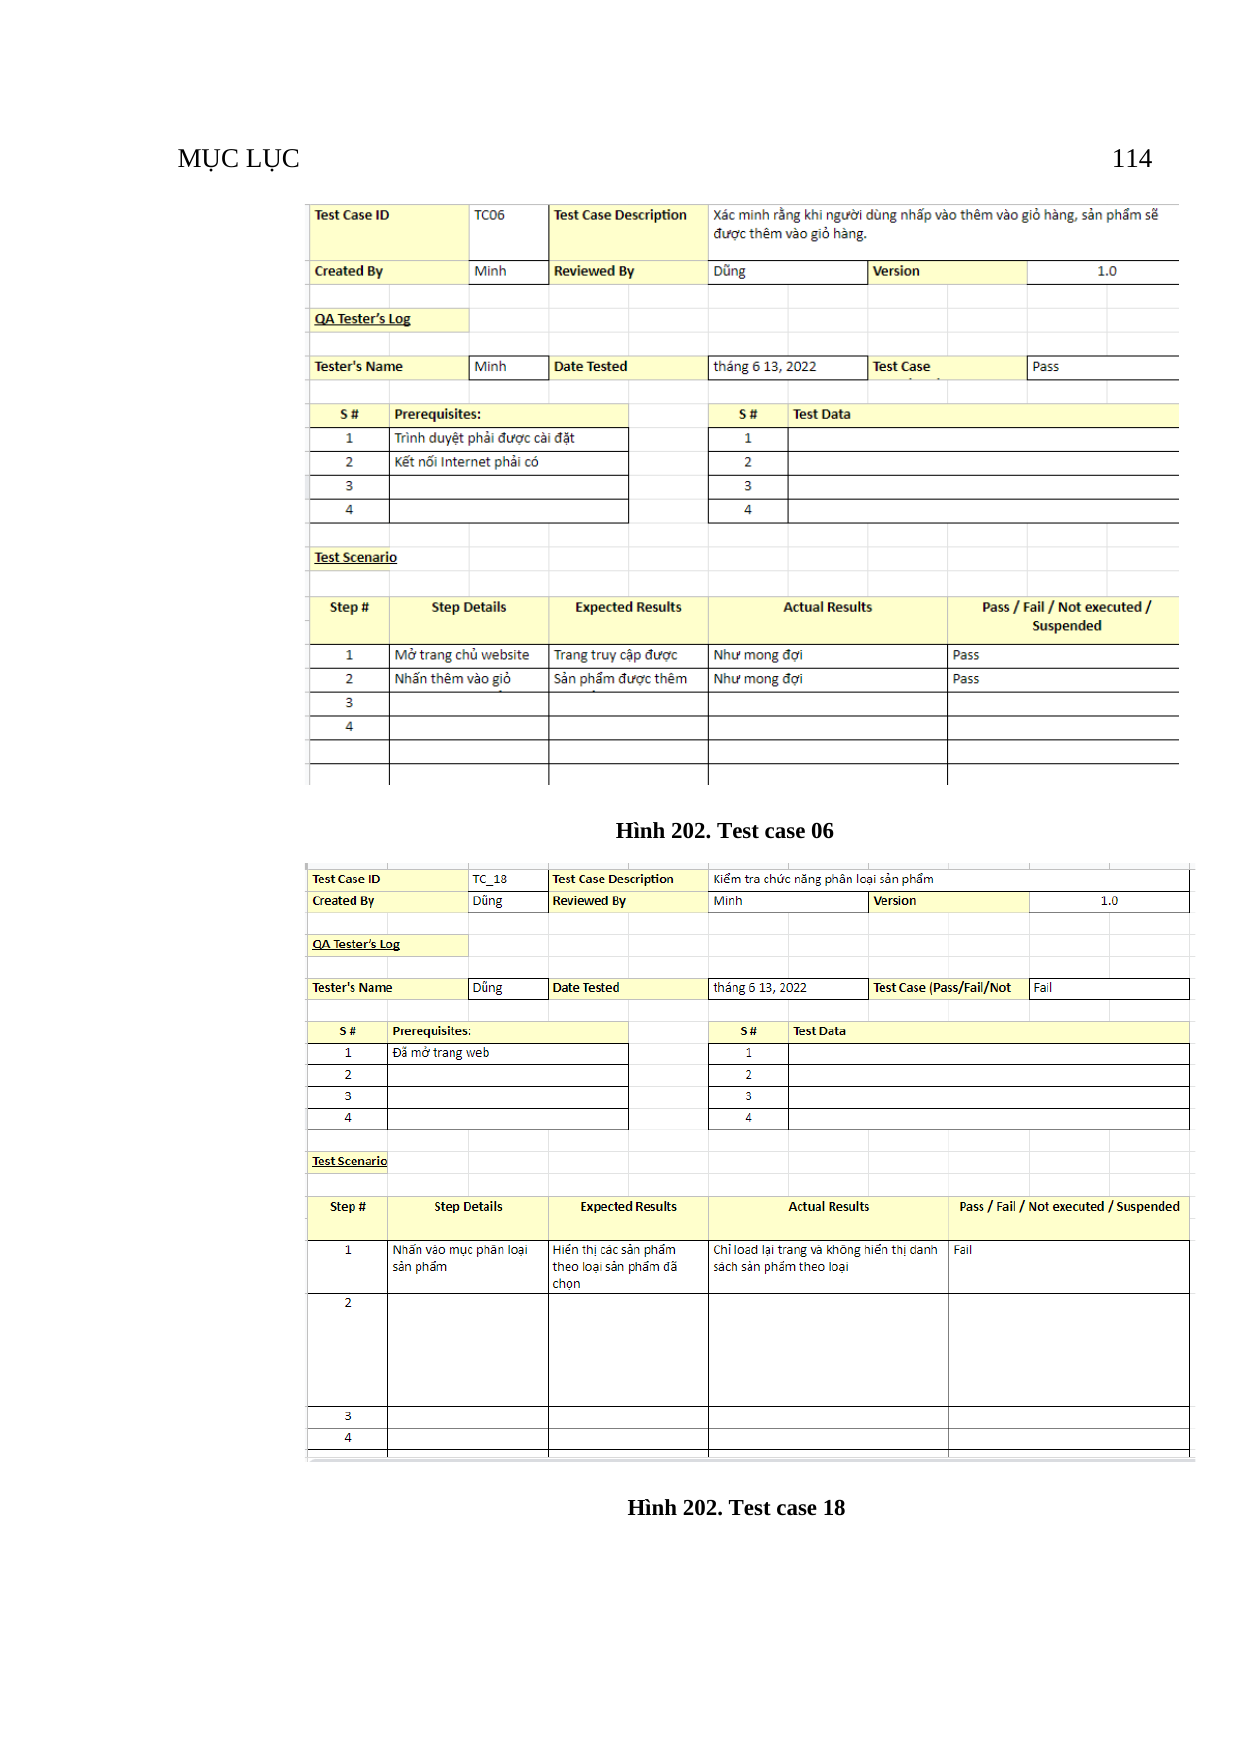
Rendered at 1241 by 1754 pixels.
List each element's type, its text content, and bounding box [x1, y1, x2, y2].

picture [304, 204, 1179, 785]
text Hình 202. Test case 18 [605, 1494, 1122, 1520]
picture [304, 863, 1196, 1462]
text Hình 202. Test case 06 [177, 817, 1122, 843]
